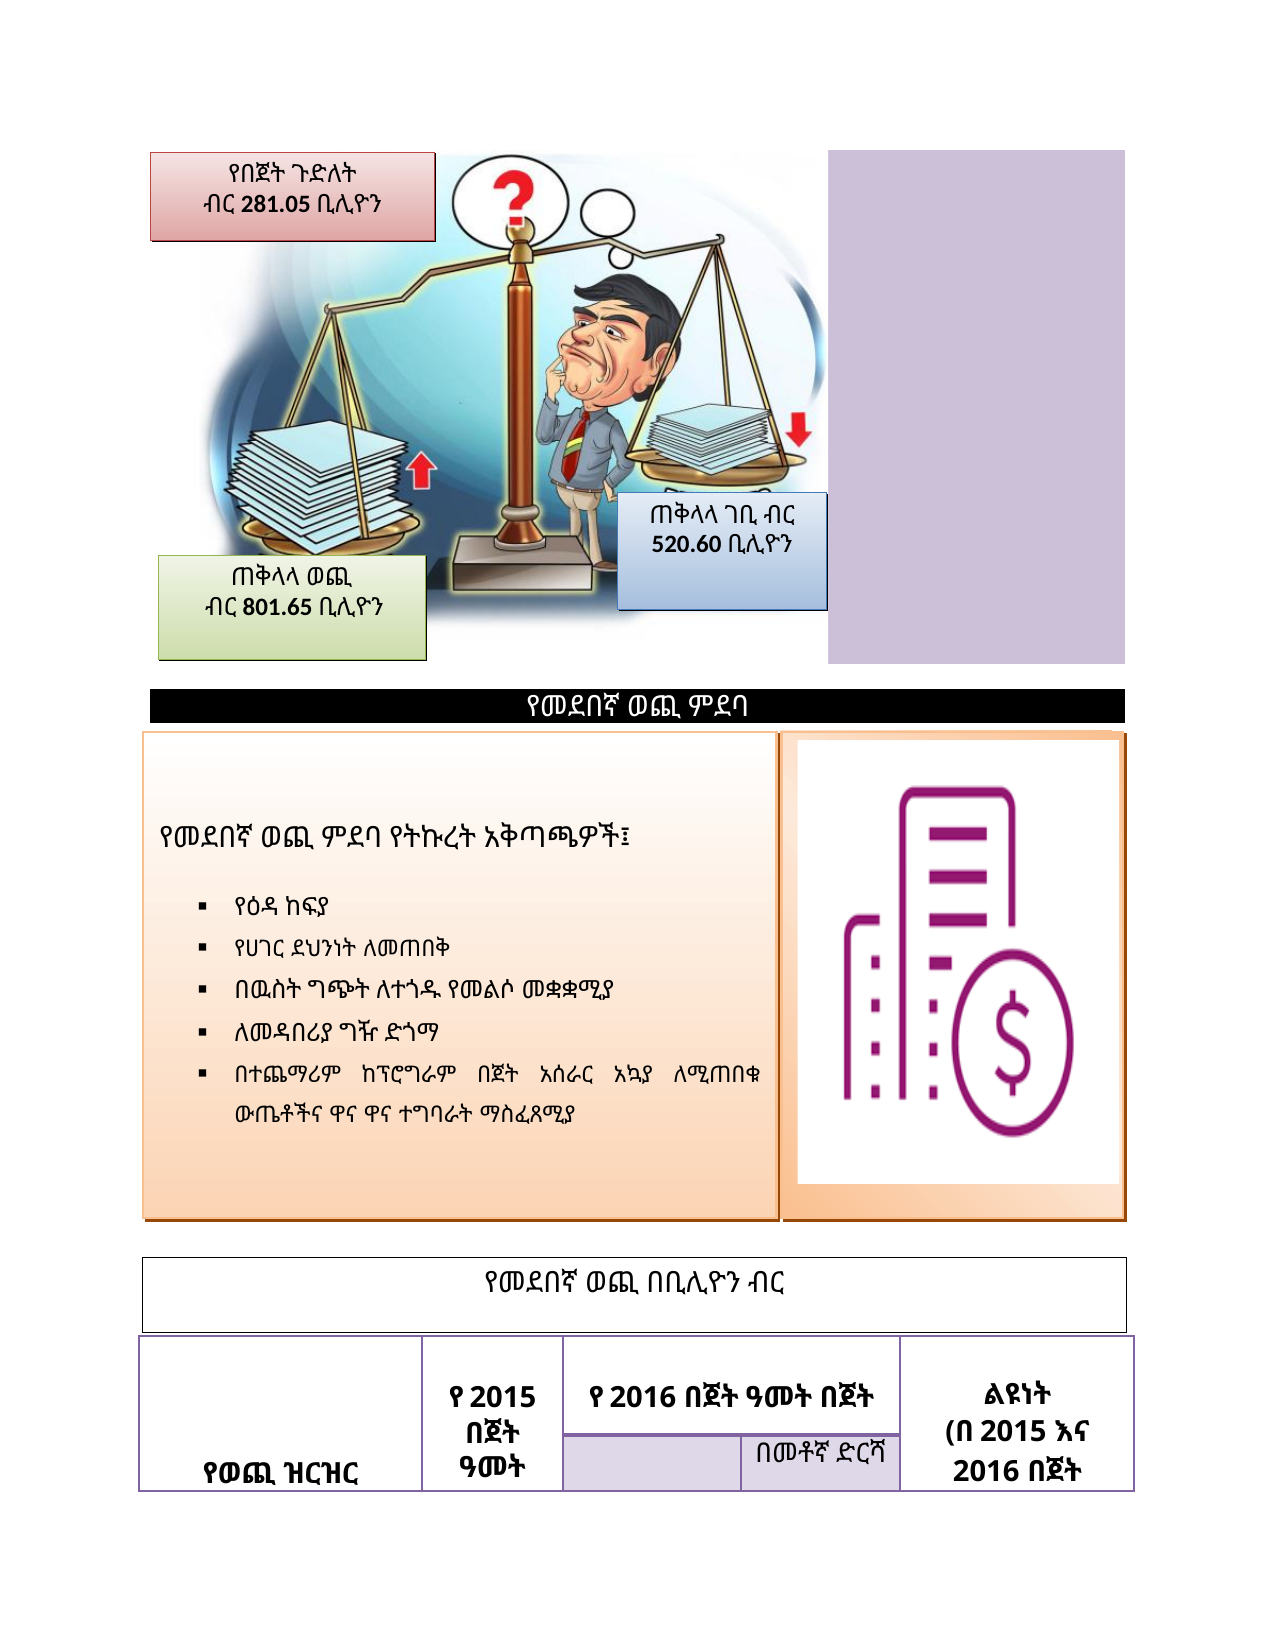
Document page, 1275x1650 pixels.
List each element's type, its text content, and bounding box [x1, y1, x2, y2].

table_header የወጪ ዝርዝር [140, 1337, 421, 1490]
picture [797, 740, 1120, 1184]
picture [150, 150, 829, 664]
table_cell መጠን [564, 1437, 740, 1490]
table_header የ2016 በጀት ዓመት በጀት [564, 1337, 899, 1432]
table_cell በመቶኛ ድርሻ (%) [742, 1437, 899, 1490]
table_header ልዩነት (በ2015 እና 2016 በጀት ዓመት) [901, 1337, 1133, 1490]
list የመደበኛ ወጪ ምደባ [150, 689, 1125, 723]
table_header የ2015 በጀት ዓመት በጀት [423, 1337, 562, 1490]
